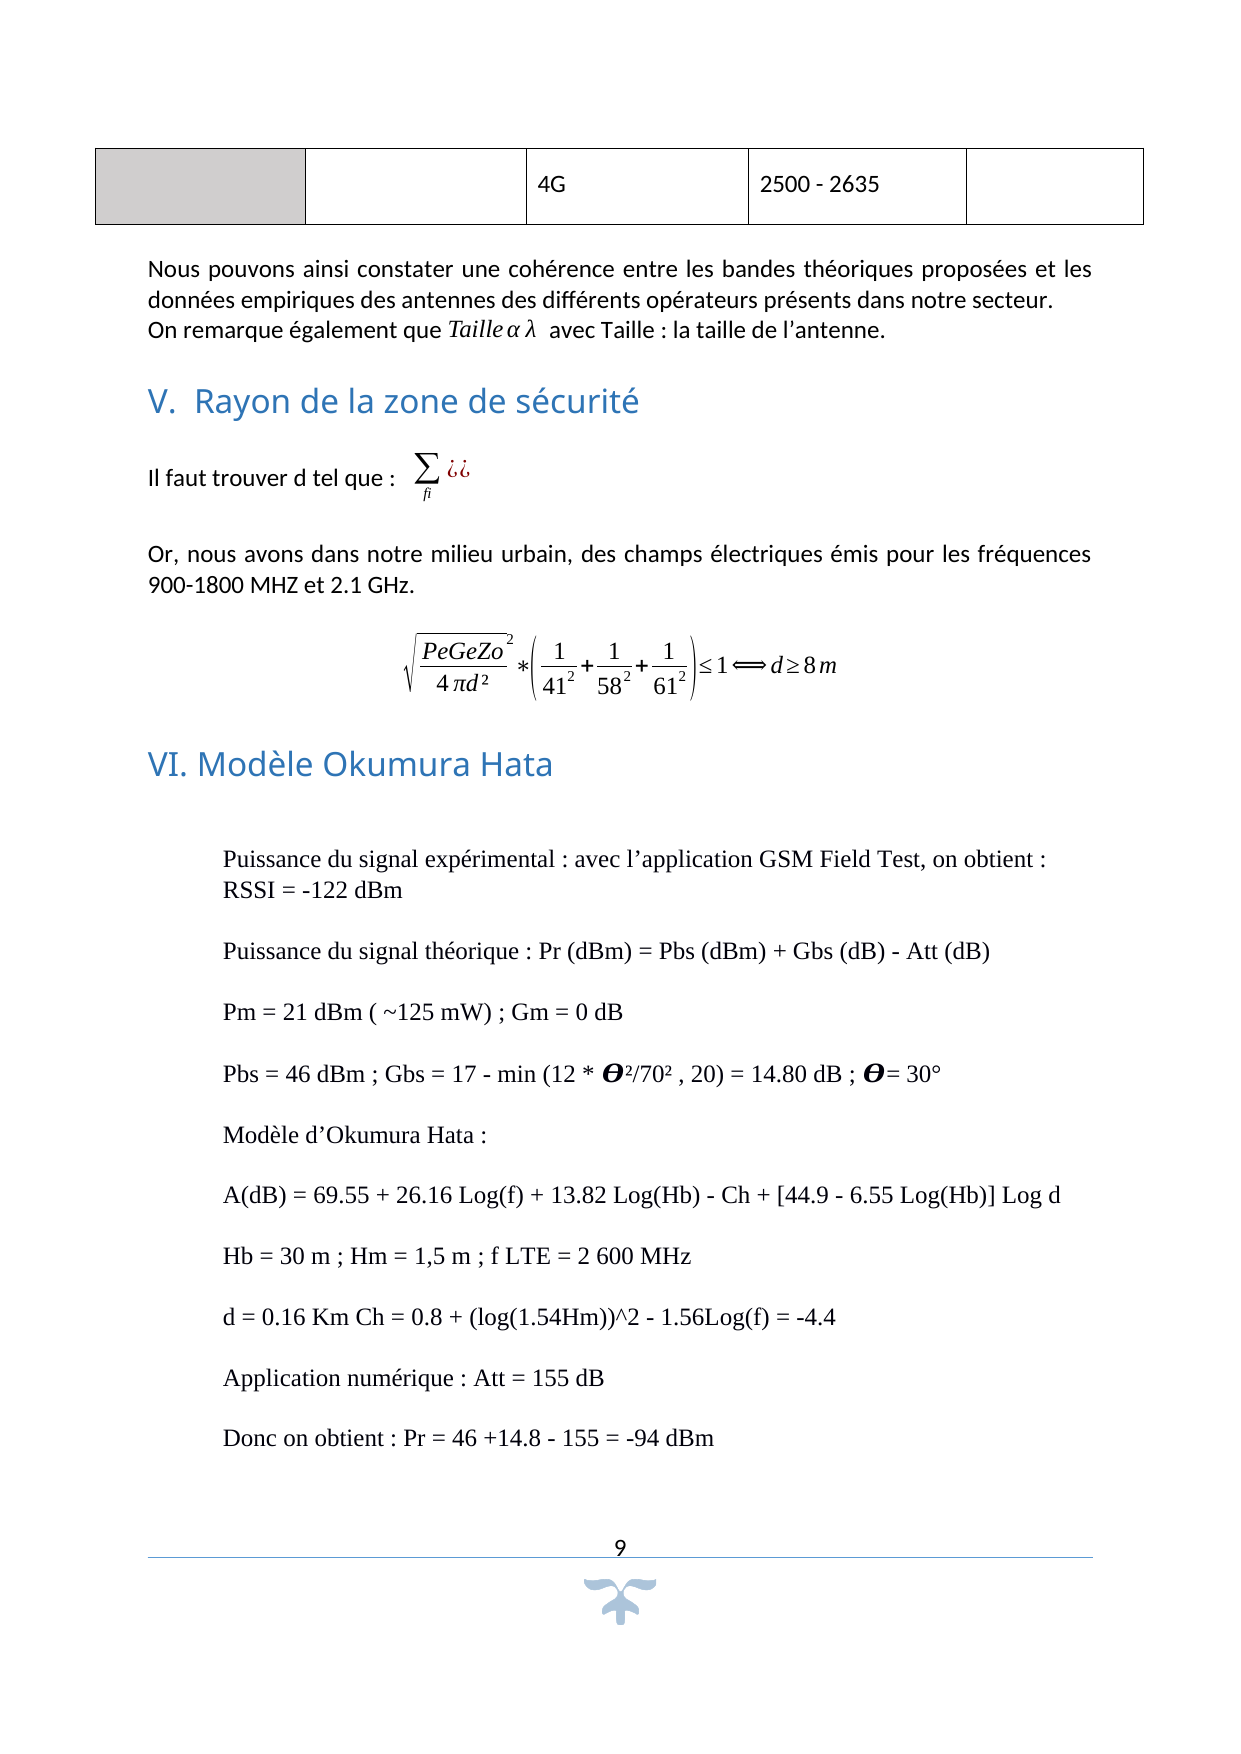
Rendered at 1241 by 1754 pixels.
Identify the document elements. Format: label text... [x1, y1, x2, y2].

text Hb = 30 m ; Hm = 1,5 m ; f LTE = 2 600 MHz [223, 1241, 1093, 1270]
text Or, nous avons dans notre milieu urbain, des champs électriques émis pour les fréquences 900-1800 MHZ et 2.1 GHz. [148, 538, 1093, 599]
text Pbs = 46 dBm ; Gbs = 17 - min (12 * 𝜭²/70² , 20) = 14.80 dB ; 𝜭= 30° [223, 1057, 1093, 1088]
text Application numérique : Att = 155 dB [223, 1363, 1093, 1392]
text Pm = 21 dBm ( ~125 mW) ; Gm = 0 dB [223, 997, 1093, 1026]
text Donc on obtient : Pr = 46 +14.8 - 155 = -94 dBm [223, 1423, 1093, 1452]
table_cell 4G [527, 149, 748, 224]
subtitle V. Rayon de la zone de sécurité [148, 378, 1093, 423]
text d = 0.16 Km Ch = 0.8 + (log(1.54Hm))^2 - 1.56Log(f) = -4.4 [223, 1302, 1093, 1331]
subtitle VI. Modèle Okumura Hata [148, 740, 1093, 786]
text Nous pouvons ainsi constater une cohérence entre les bandes théoriques proposées et les données empiriques des antennes des différents opérateurs présents dans notre secteur. [148, 253, 1093, 314]
text A(dB) = 69.55 + 26.16 Log(f) + 13.82 Log(Hb) - Ch + [44.9 - 6.55 Log(Hb)] Log d [223, 1181, 1093, 1209]
text On remarque également que avec Taille : la taille de l’antenne. [148, 314, 1093, 345]
text Puissance du signal théorique : Pr (dBm) = Pbs (dBm) + Gbs (dB) - Att (dB) [223, 936, 1093, 965]
text Modèle d’Okumura Hata : [223, 1120, 1093, 1149]
text Il faut trouver d tel que : [148, 452, 1093, 503]
table_cell 2500 - 2635 [749, 149, 966, 224]
text Puissance du signal expérimental : avec l’application GSM Field Test, on obtient : RSSI = -122 dBm [223, 844, 1093, 904]
